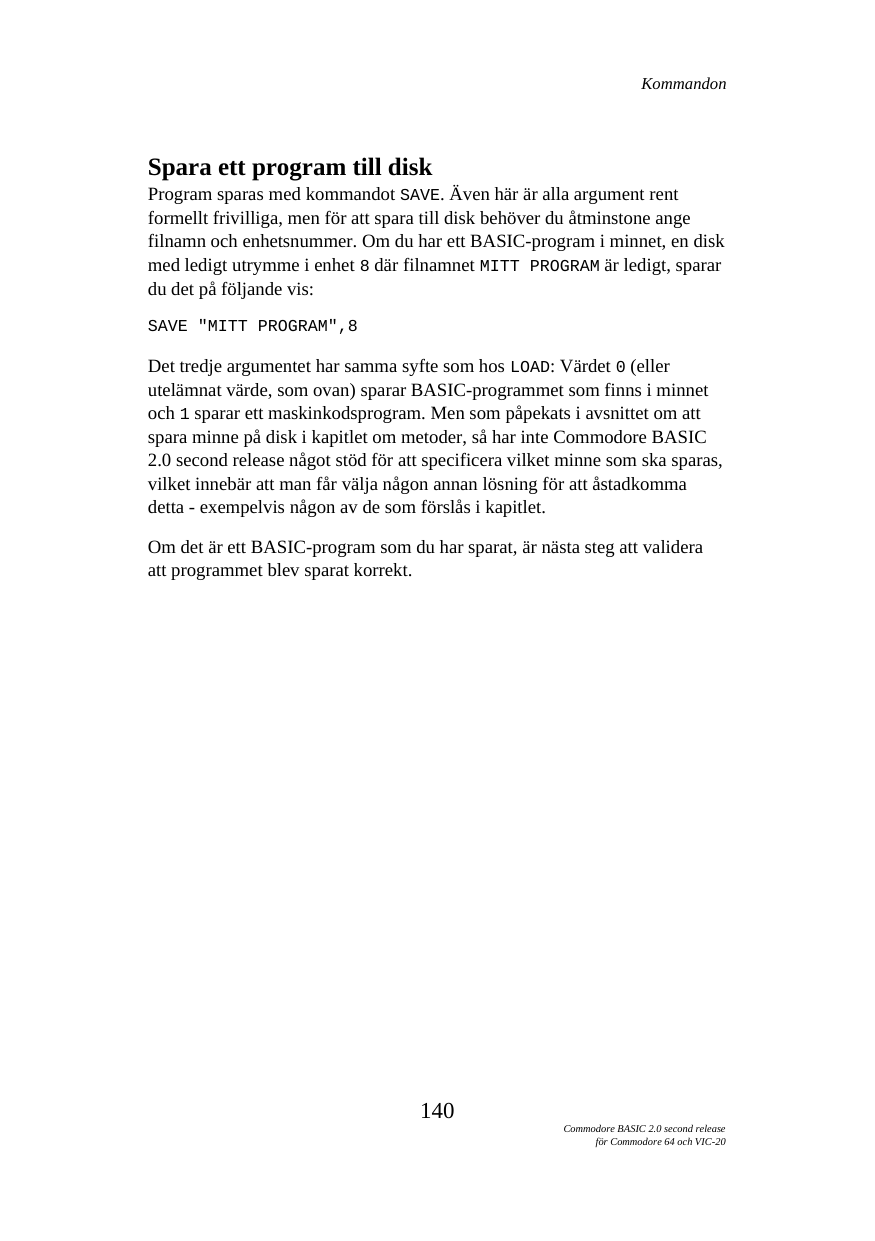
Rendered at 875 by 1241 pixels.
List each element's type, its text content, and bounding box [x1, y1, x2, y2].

text Program sparas med kommandot SAVE. Även här är alla argument rent formellt frivilliga, men för att spara till disk behöver du åtminstone ange filnamn och enhetsnummer. Om du har ett BASIC-program i minnet, en disk med ledigt utrymme i enhet 8 där filnamnet MITT PROGRAM är ledigt, sparar du det på följande vis: [148, 183, 726, 299]
text Det tredje argumentet har samma syfte som hos LOAD: Värdet 0 (eller utelämnat värde, som ovan) sparar BASIC-programmet som finns i minnet och 1 sparar ett maskinkodsprogram. Men som påpekats i avsnittet om att spara minne på disk i kapitlet om metoder, så har inte Commodore BASIC 2.0 second release något stöd för att specificera vilket minne som ska sparas, vilket innebär att man får välja någon annan lösning för att åstadkomma detta - exempelvis någon av de som förslås i kapitlet. [148, 354, 726, 517]
text Om det är ett BASIC-program som du har sparat, är nästa steg att validera att programmet blev sparat korrekt. [148, 536, 726, 581]
subtitle Spara ett program till disk [148, 152, 726, 181]
text SAVE "MITT PROGRAM",8 [148, 318, 726, 336]
